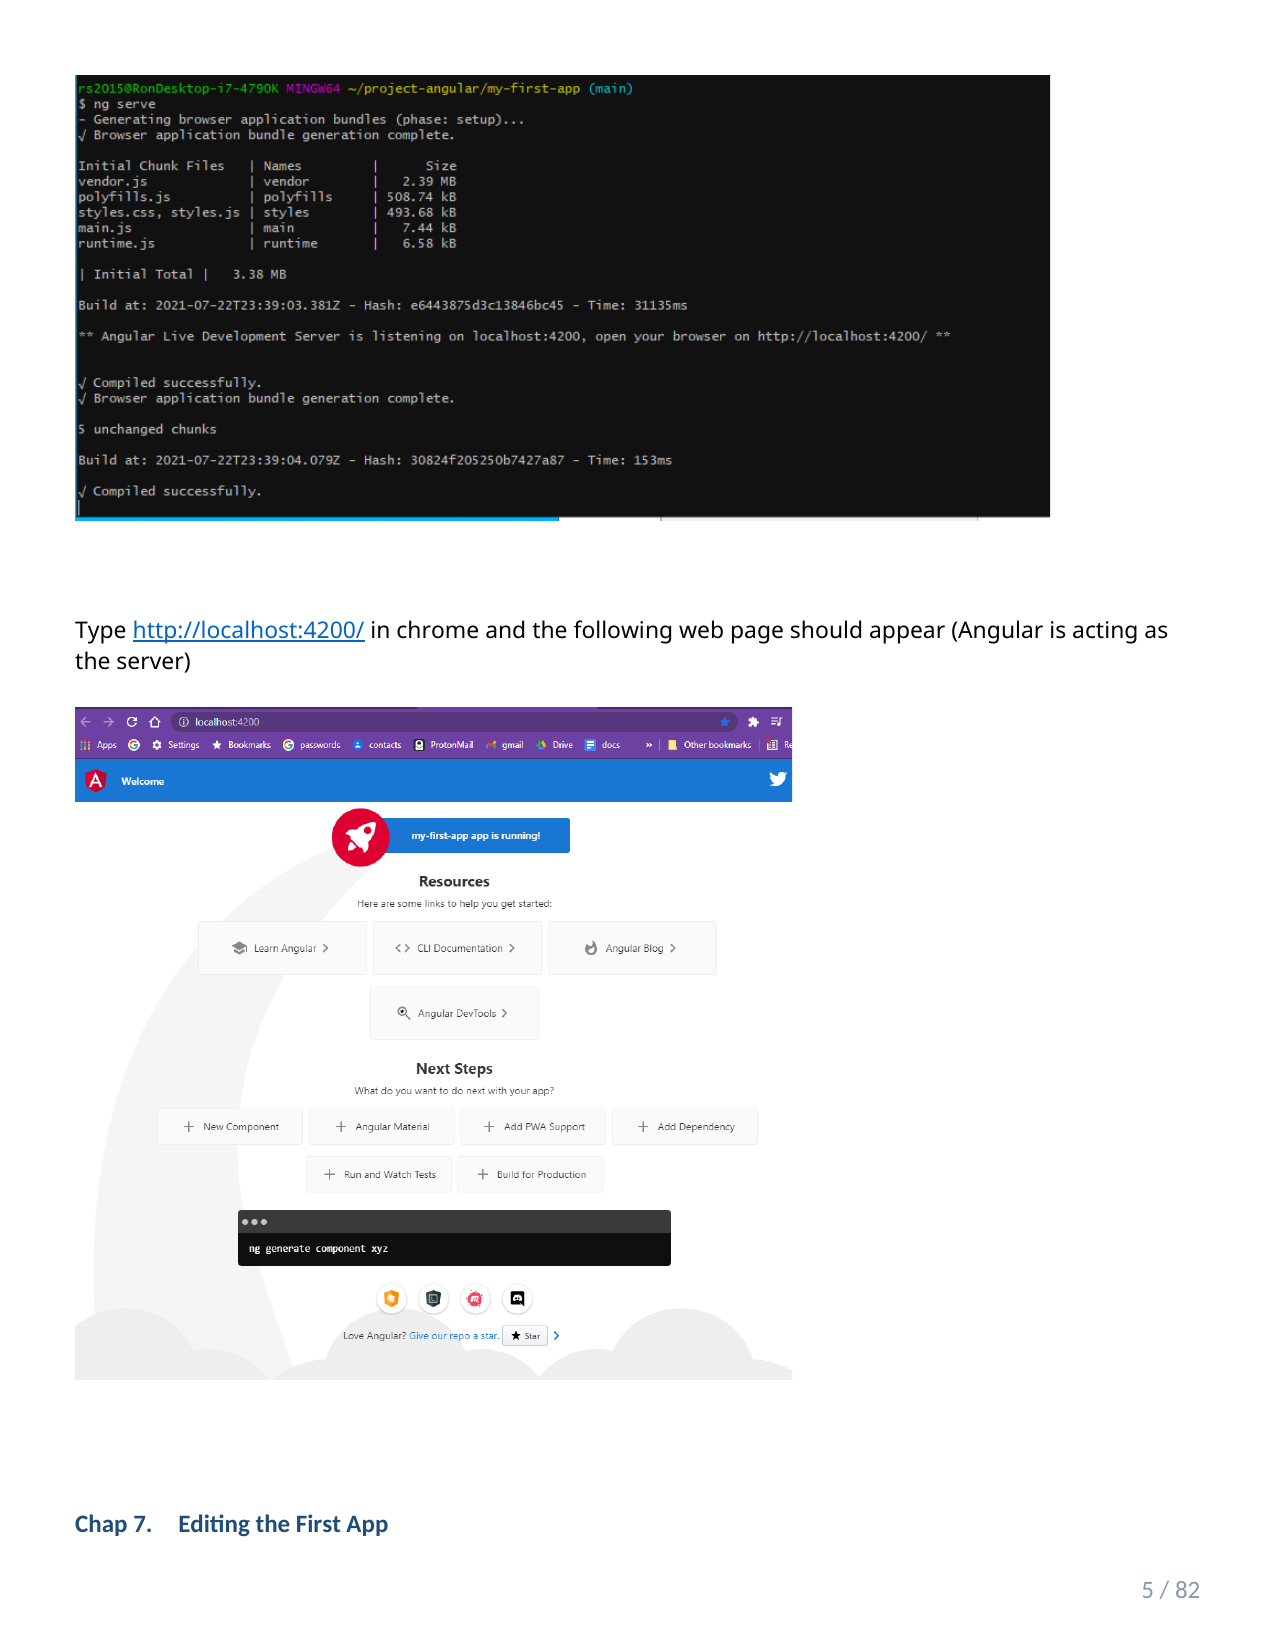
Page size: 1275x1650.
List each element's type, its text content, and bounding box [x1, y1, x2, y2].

subtitle Editing the First App [75, 1508, 1200, 1539]
picture [77, 75, 1050, 521]
picture [75, 707, 793, 1380]
text Type http://localhost:4200/ in chrome and the following web page should appear (Angular is acting as the server) [75, 614, 1200, 676]
